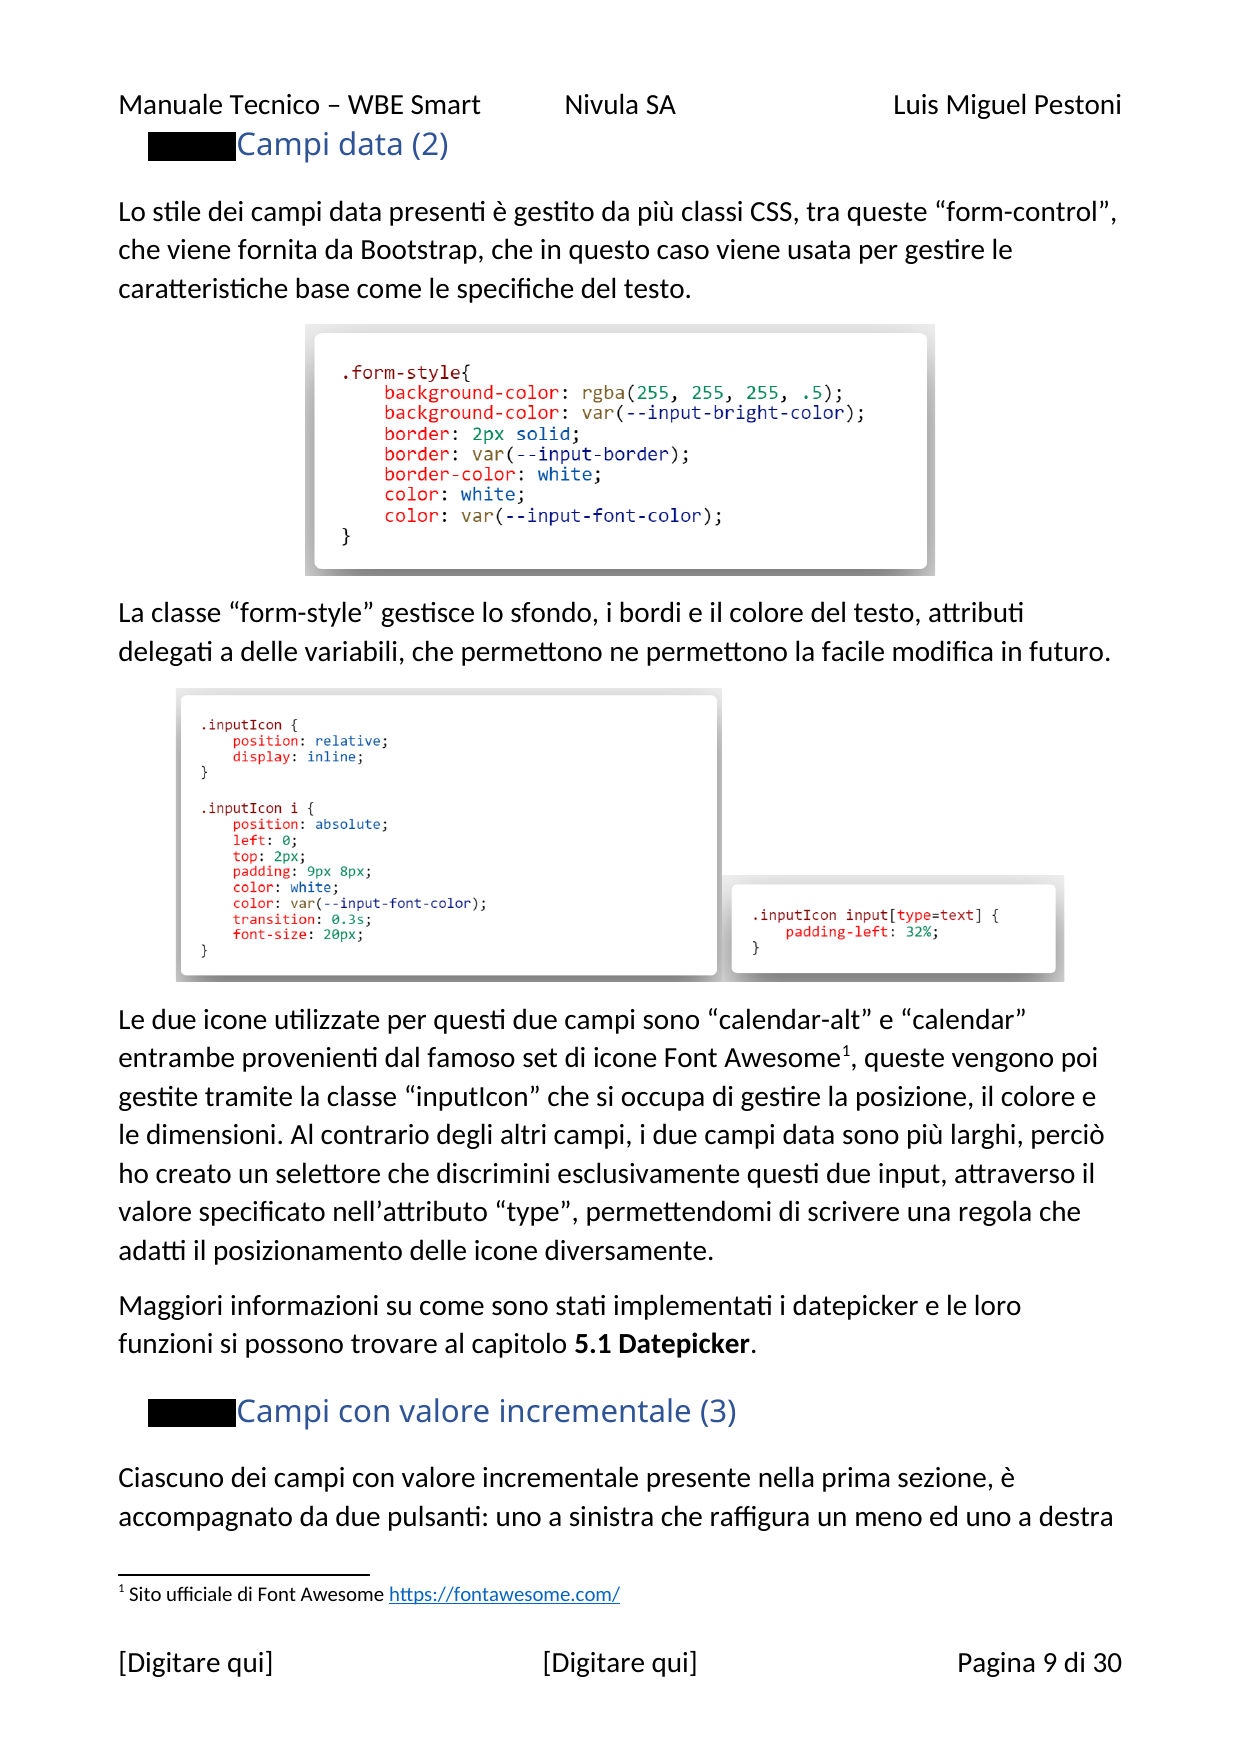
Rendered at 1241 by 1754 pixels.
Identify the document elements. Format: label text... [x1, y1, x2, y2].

picture [305, 324, 936, 576]
text La classe “form-style” gestisce lo sfondo, i bordi e il colore del testo, attributi delegati a delle variabili, che permettono ne permettono la facile modifica in futuro. [118, 594, 1122, 669]
text Le due icone utilizzate per questi due campi sono “calendar-alt” e “calendar” entrambe provenienti dal famoso set di icone Font Awesome, queste vengono poi gestite tramite la classe “inputIcon” che si occupa di gestire la posizione, il colore e le dimensioni. Al contrario degli altri campi, i due campi data sono più larghi, perciò ho creato un selettore che discrimini esclusivamente questi due input, attraverso il valore specificato nell’attributo “type”, permettendomi di scrivere una regola che adatti il posizionamento delle icone diversamente. [118, 1001, 1122, 1267]
picture [175, 688, 1065, 982]
subtitle Campi con valore incrementale (3) [148, 1389, 1122, 1431]
text Maggiori informazioni su come sono stati implementati i datepicker e le loro funzioni si possono trovare al capitolo 5.1 Datepicker. [118, 1287, 1122, 1361]
text Lo stile dei campi data presenti è gestito da più classi CSS, tra queste “form-control”, che viene fornita da Bootstrap, che in questo caso viene usata per gestire le caratteristiche base come le specifiche del testo. [118, 193, 1122, 305]
subtitle Campi data (2) [148, 122, 1122, 164]
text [118, 1459, 1122, 1534]
